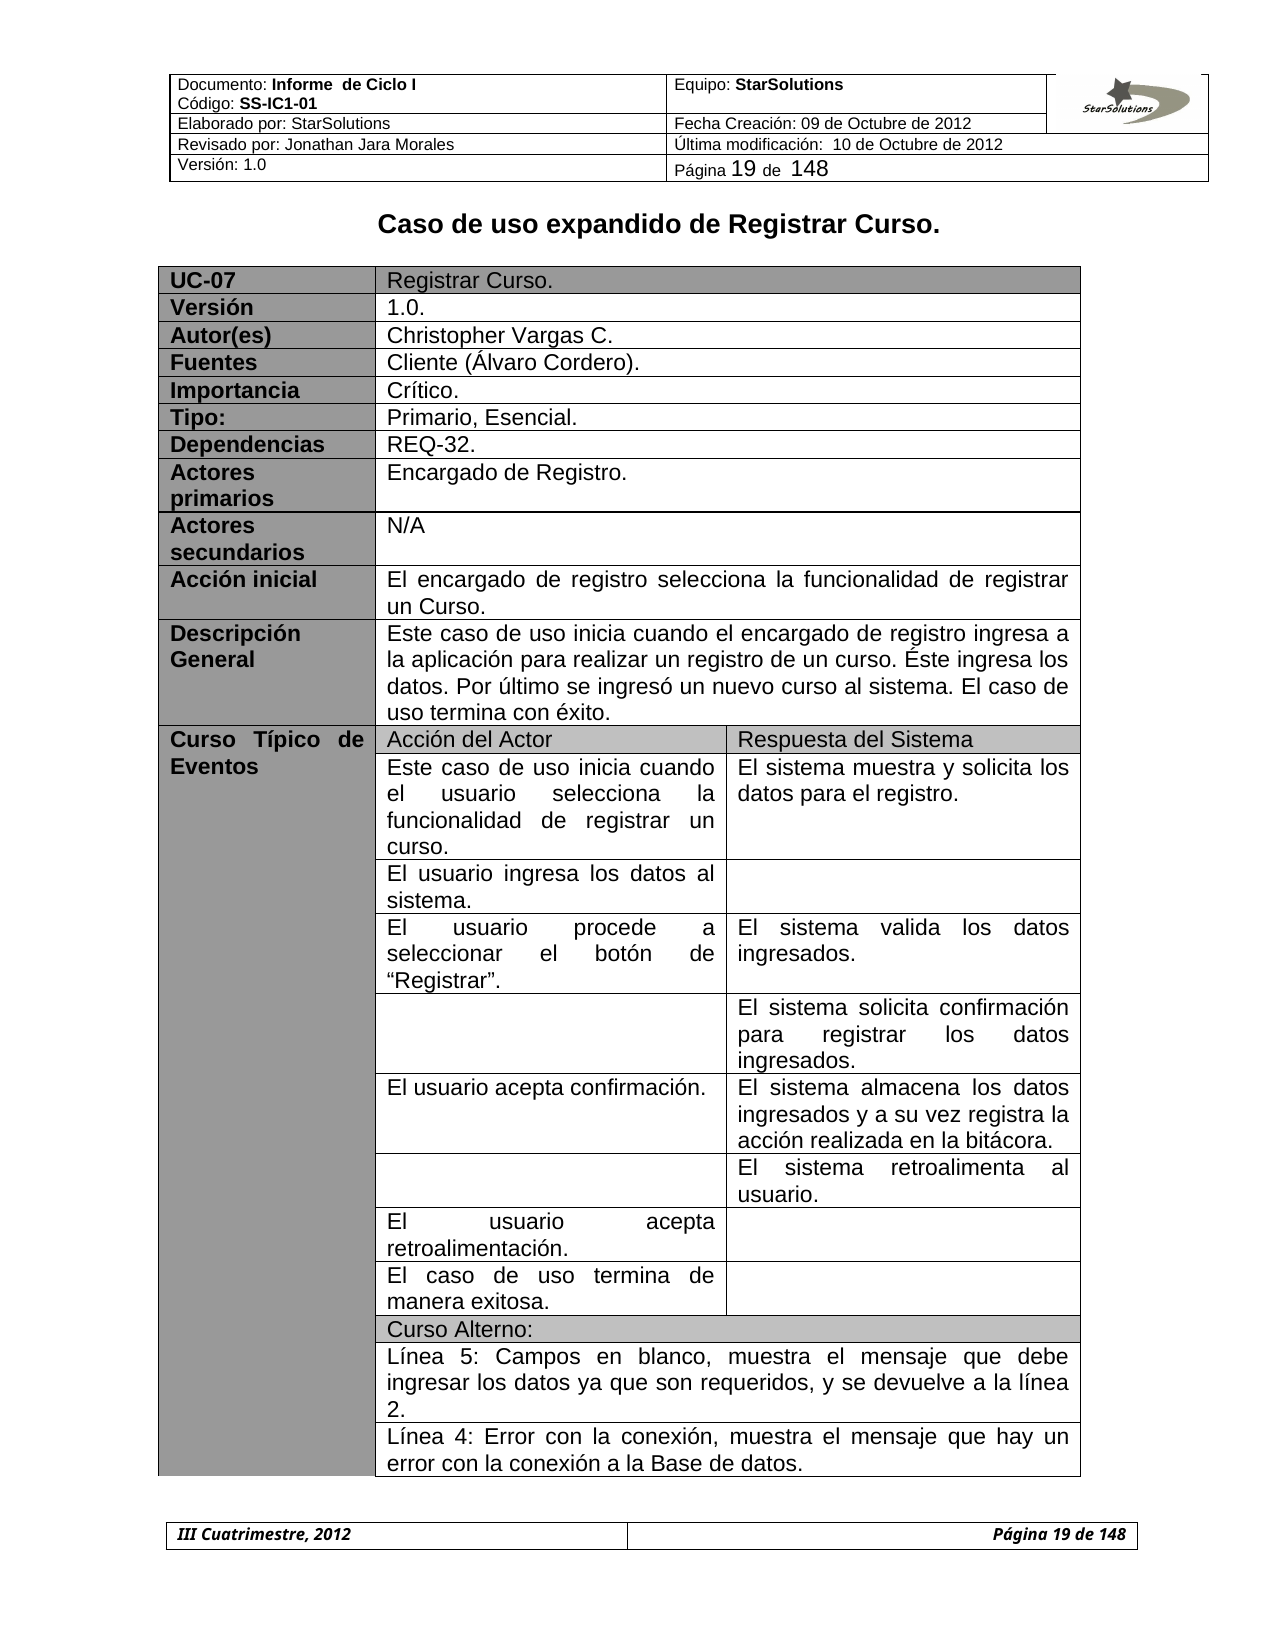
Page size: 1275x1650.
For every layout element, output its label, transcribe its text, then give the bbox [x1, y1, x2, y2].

table_cell Descripción General [159, 620, 375, 725]
table_cell [727, 1208, 1080, 1261]
table_cell [376, 994, 726, 1073]
table_cell El encargado de registro selecciona la funcionalidad de registrar un Curso. [376, 566, 1080, 619]
table_cell El usuario procede a seleccionar el botón de “Registrar”. [376, 914, 726, 993]
table_cell Respuesta del Sistema [727, 726, 1080, 753]
table_cell [727, 860, 1080, 913]
table_cell [376, 1154, 726, 1207]
table_cell Línea 4: Error con la conexión, muestra el mensaje que hay un error con la conexión a la Base de datos. [376, 1423, 1080, 1476]
table_cell El sistema valida los datos ingresados. [727, 914, 1080, 993]
table_cell El sistema muestra y solicita los datos para el registro. [727, 754, 1080, 859]
picture [1056, 74, 1202, 131]
table_cell El usuario acepta retroalimentación. [376, 1208, 726, 1261]
table_cell El sistema almacena los datos ingresados y a su vez registra la acción realizada en la bitácora. [727, 1074, 1080, 1153]
table_cell Versión [159, 294, 375, 321]
table_cell El caso de uso termina de manera exitosa. [376, 1262, 726, 1314]
table_cell Este caso de uso inicia cuando el usuario selecciona la funcionalidad de registrar un curso. [376, 754, 726, 859]
table_cell REQ-32. [376, 431, 1080, 458]
table_cell Acción del Actor [376, 726, 726, 753]
table_cell N/A [376, 513, 1080, 565]
table_cell Dependencias [159, 431, 375, 458]
table_cell El usuario ingresa los datos al sistema. [376, 860, 726, 913]
subtitle Caso de uso expandido de Registrar Curso. [377, 208, 1098, 239]
table_cell Importancia [159, 377, 375, 403]
table_cell Crítico. [376, 377, 1080, 403]
table_cell [727, 1262, 1080, 1314]
table_cell Autor(es) [159, 322, 375, 348]
table_cell Cliente (Álvaro Cordero). [376, 349, 1080, 376]
table_cell Christopher Vargas C. [376, 322, 1080, 348]
table_cell Tipo: [159, 404, 375, 430]
table_cell El usuario acepta confirmación. [376, 1074, 726, 1153]
table_cell Fuentes [159, 349, 375, 376]
table_cell Actores secundarios [159, 513, 375, 565]
table_cell Actores primarios [159, 459, 375, 511]
table_cell 1.0. [376, 294, 1080, 321]
table_cell Curso Típico de Eventos [159, 726, 375, 1476]
table_header Registrar Curso. [376, 267, 1080, 293]
table_cell Curso Alterno: [376, 1316, 1080, 1342]
table_cell El sistema retroalimenta al usuario. [727, 1154, 1080, 1207]
table_cell El sistema solicita confirmación para registrar los datos ingresados. [727, 994, 1080, 1073]
table_cell Acción inicial [159, 566, 375, 619]
table_cell Encargado de Registro. [376, 459, 1080, 511]
table_cell Este caso de uso inicia cuando el encargado de registro ingresa a la aplicación para realizar un registro de un curso. Éste ingresa los datos. Por último se ingresó un nuevo curso al sistema. El caso de uso termina con éxito. [376, 620, 1080, 725]
table_cell Línea 5: Campos en blanco, muestra el mensaje que debe ingresar los datos ya que son requeridos, y se devuelve a la línea 2. [376, 1343, 1080, 1422]
table_cell Primario, Esencial. [376, 404, 1080, 430]
table_header UC-07 [159, 267, 375, 293]
